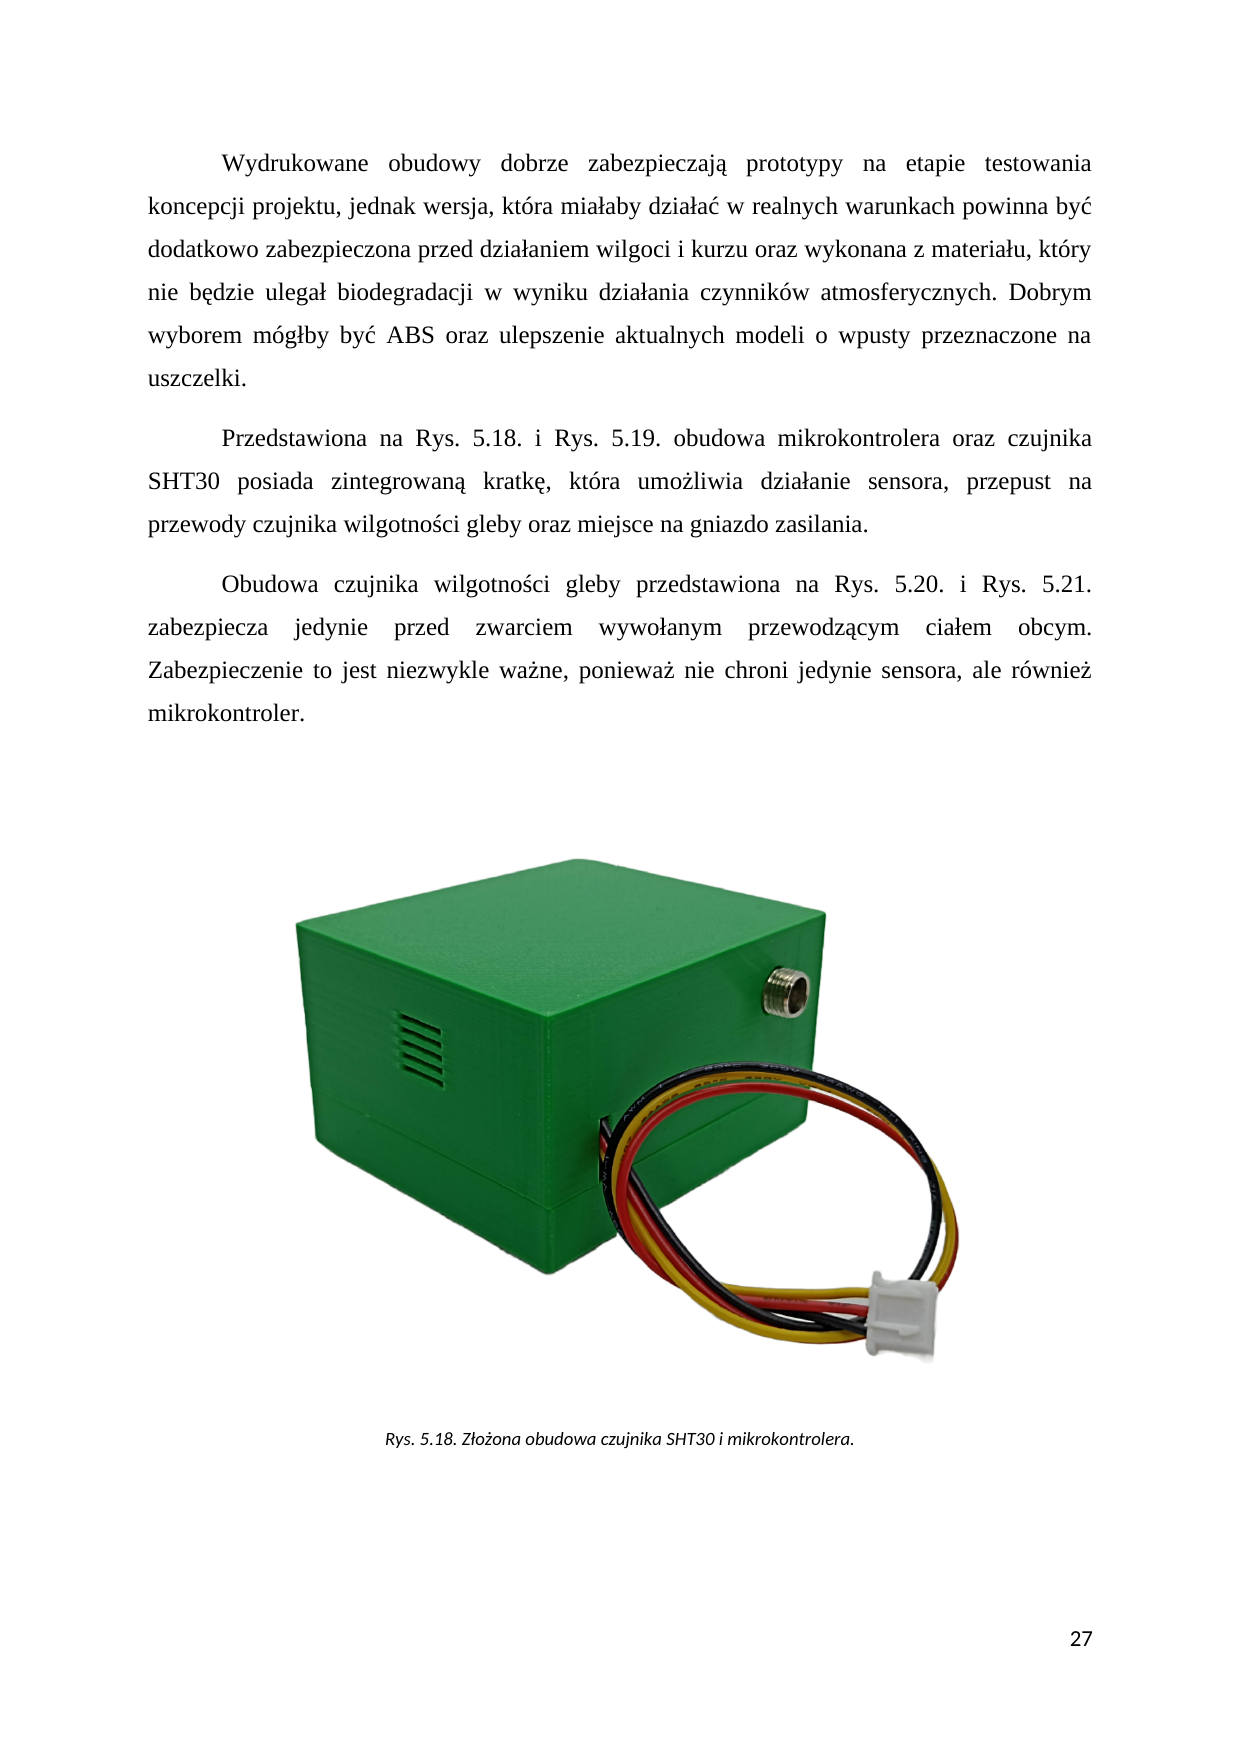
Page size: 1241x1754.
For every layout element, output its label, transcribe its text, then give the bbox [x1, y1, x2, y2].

text Wydrukowane obudowy dobrze zabezpieczają prototypy na etapie testowania koncepcji projektu, jednak wersja, która miałaby działać w realnych warunkach powinna być dodatkowo zabezpieczona przed działaniem wilgoci i kurzu oraz wykonana z materiału, który nie będzie ulegał biodegradacji w wyniku działania czynników atmosferycznych. Dobrym wyborem mógłby być ABS oraz ulepszenie aktualnych modeli o wpusty przeznaczone na uszczelki. [148, 148, 1093, 392]
text Przedstawiona na Rys. 5.18. i Rys. 5.19. obudowa mikrokontrolera oraz czujnika SHT30 posiada zintegrowaną kratkę, która umożliwia działanie sensora, przepust na przewody czujnika wilgotności gleby oraz miejsce na gniazdo zasilania. [148, 423, 1093, 538]
picture [264, 758, 976, 1397]
text Obudowa czujnika wilgotności gleby przedstawiona na Rys. 5.20. i Rys. 5.21. zabezpiecza jedynie przed zwarciem wywołanym przewodzącym ciałem obcym. Zabezpieczenie to jest niezwykle ważne, ponieważ nie chroni jedynie sensora, ale również mikrokontroler. [148, 569, 1093, 727]
text Rys. 5.18. Złożona obudowa czujnika SHT30 i mikrokontrolera. [148, 1427, 1093, 1450]
